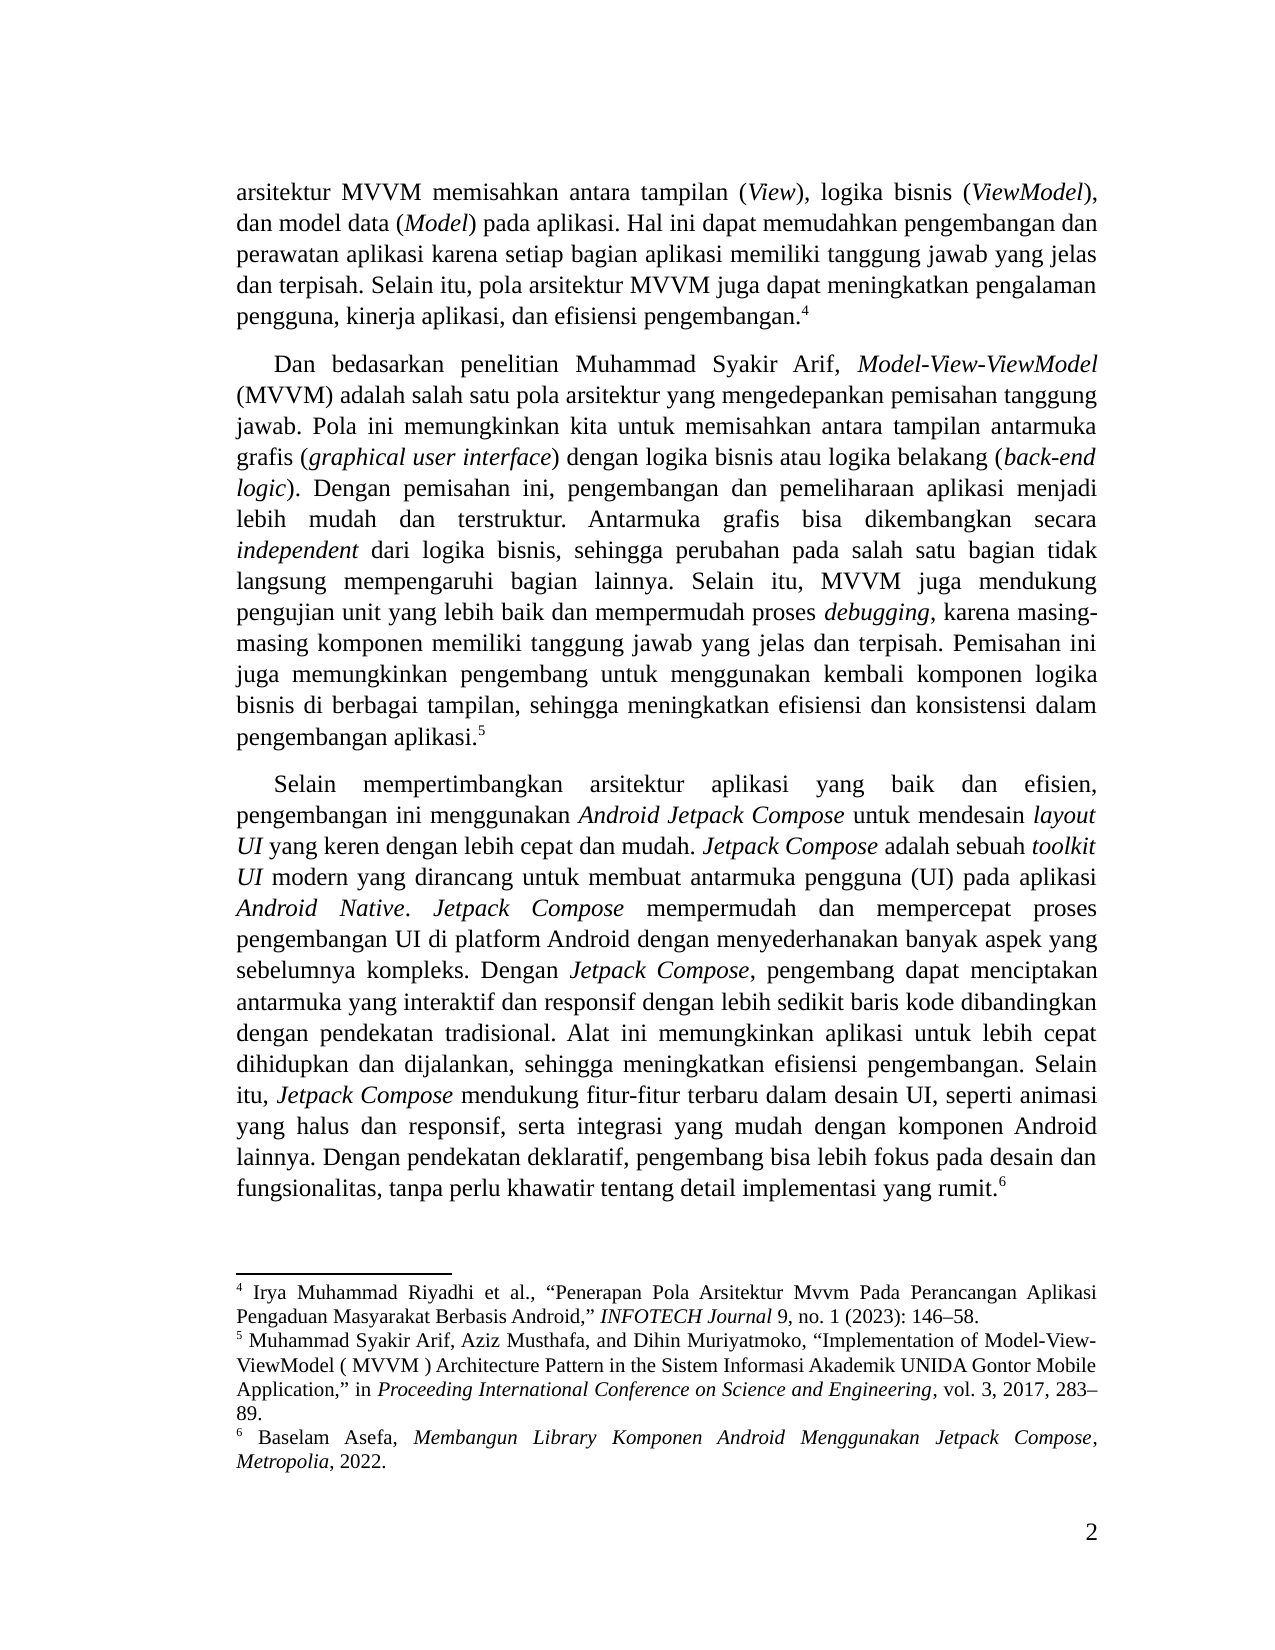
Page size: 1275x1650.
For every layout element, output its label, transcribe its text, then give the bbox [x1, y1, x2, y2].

text Selain mempertimbangkan arsitektur aplikasi yang baik dan efisien, pengembangan ini menggunakan Android Jetpack Compose untuk mendesain layout UI yang keren dengan lebih cepat dan mudah. Jetpack Compose adalah sebuah toolkit UI modern yang dirancang untuk membuat antarmuka pengguna (UI) pada aplikasi Android Native. Jetpack Compose mempermudah dan mempercepat proses pengembangan UI di platform Android dengan menyederhanakan banyak aspek yang sebelumnya kompleks. Dengan Jetpack Compose, pengembang dapat menciptakan antarmuka yang interaktif dan responsif dengan lebih sedikit baris kode dibandingkan dengan pendekatan tradisional. Alat ini memungkinkan aplikasi untuk lebih cepat dihidupkan dan dijalankan, sehingga meningkatkan efisiensi pengembangan. Selain itu, Jetpack Compose mendukung fitur-fitur terbaru dalam desain UI, seperti animasi yang halus dan responsif, serta integrasi yang mudah dengan komponen Android lainnya. Dengan pendekatan deklaratif, pengembang bisa lebih fokus pada desain dan fungsionalitas, tanpa perlu khawatir tentang detail implementasi yang rumit. [236, 769, 1098, 1202]
text Dan bedasarkan penelitian Muhammad Syakir Arif, Model-View-ViewModel (MVVM) adalah salah satu pola arsitektur yang mengedepankan pemisahan tanggung jawab. Pola ini memungkinkan kita untuk memisahkan antara tampilan antarmuka grafis (graphical user interface) dengan logika bisnis atau logika belakang (back-end logic). Dengan pemisahan ini, pengembangan dan pemeliharaan aplikasi menjadi lebih mudah dan terstruktur. Antarmuka grafis bisa dikembangkan secara independent dari logika bisnis, sehingga perubahan pada salah satu bagian tidak langsung mempengaruhi bagian lainnya. Selain itu, MVVM juga mendukung pengujian unit yang lebih baik dan mempermudah proses debugging, karena masing-masing komponen memiliki tanggung jawab yang jelas dan terpisah. Pemisahan ini juga memungkinkan pengembang untuk menggunakan kembali komponen logika bisnis di berbagai tampilan, sehingga meningkatkan efisiensi dan konsistensi dalam pengembangan aplikasi. [236, 349, 1098, 750]
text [236, 177, 1098, 330]
